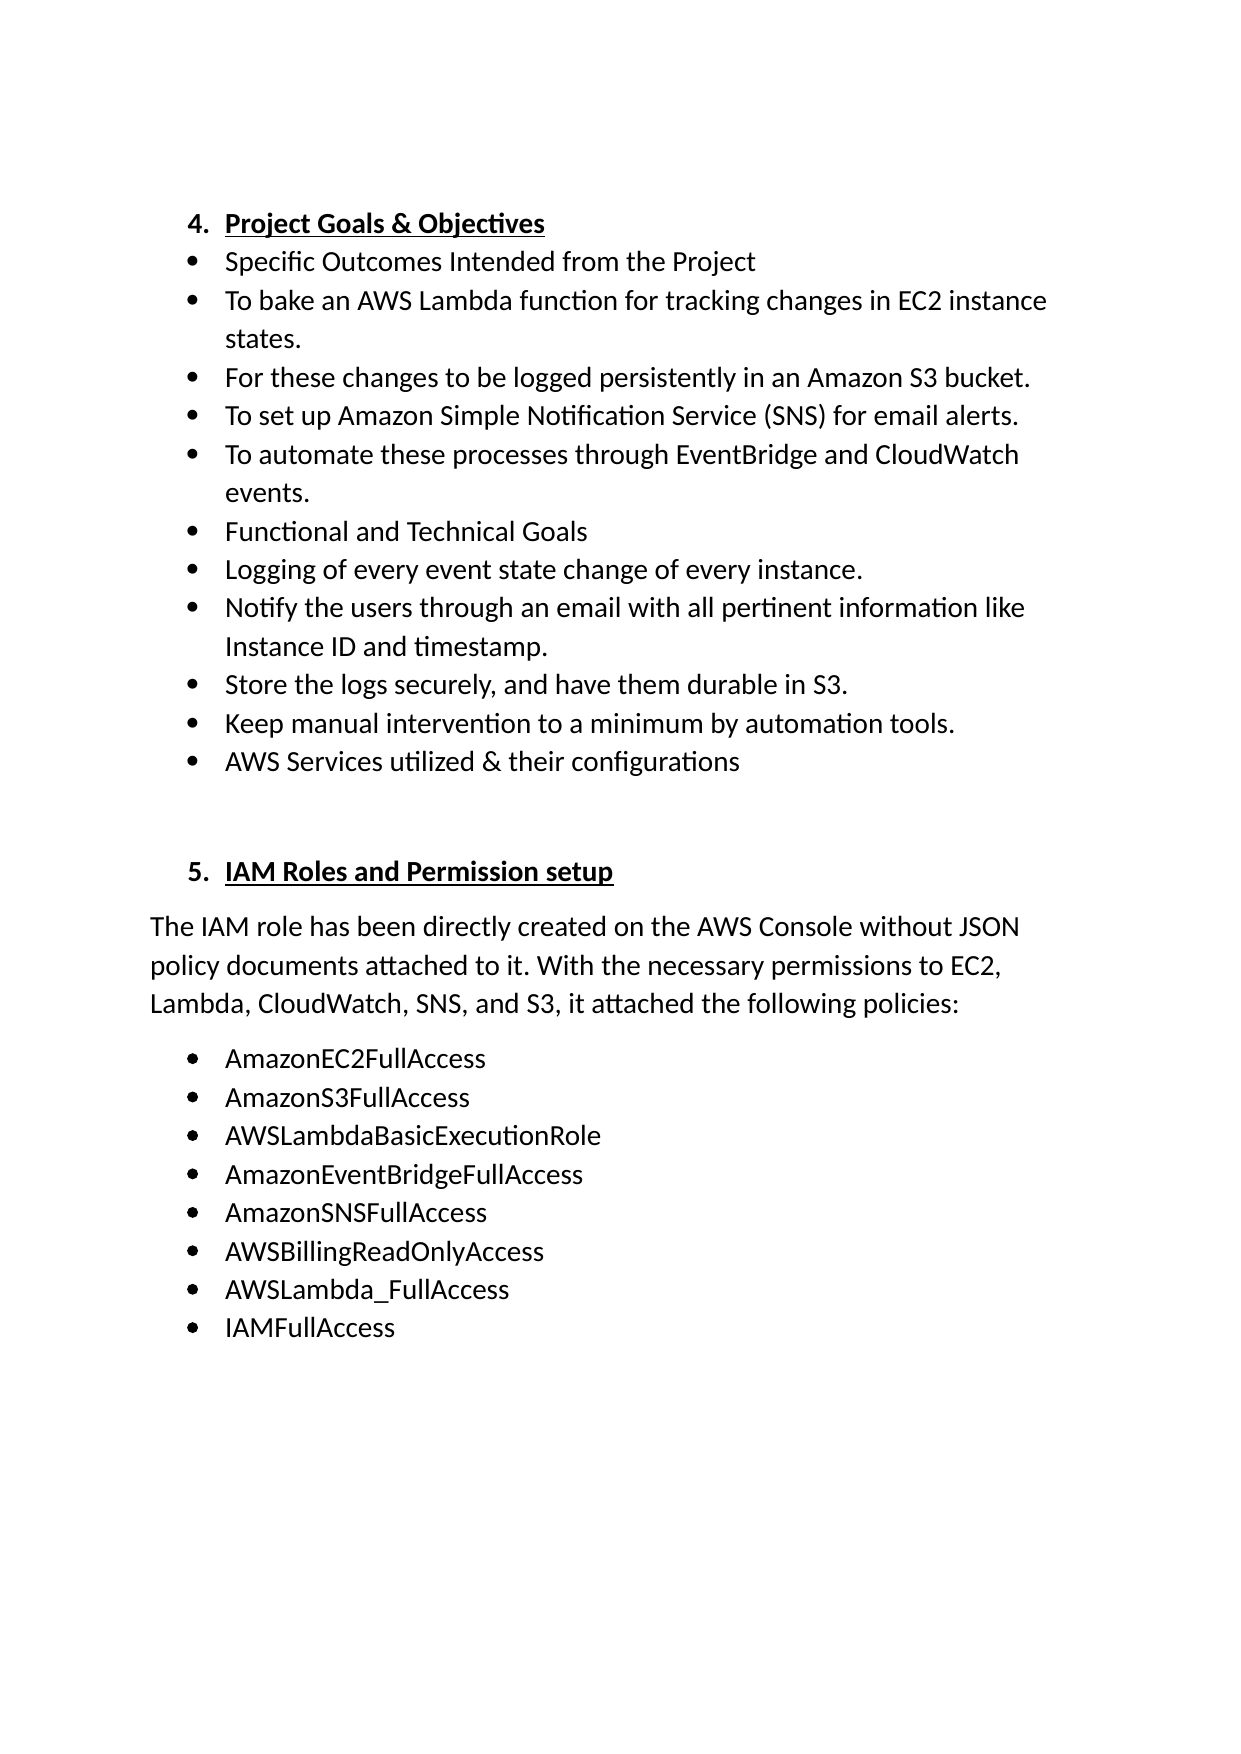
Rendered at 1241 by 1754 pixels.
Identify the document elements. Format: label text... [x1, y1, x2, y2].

list For these changes to be logged persistently in an Amazon S3 bucket. [187, 359, 1090, 394]
list Notify the users through an email with all pertinent information like Instance ID and timestamp. [187, 589, 1090, 663]
list Store the logs securely, and have them durable in S3. [187, 666, 1090, 702]
list Keep manual intervention to a minimum by automation tools. [187, 705, 1090, 740]
list Specific Outcomes Intended from the Project [187, 243, 1090, 279]
text The IAM role has been directly created on the AWS Console without JSON policy documents attached to it. With the necessary permissions to EC2, Lambda, CloudWatch, SNS, and S3, it attached the following policies: [150, 908, 1090, 1021]
list To bake an AWS Lambda function for tracking changes in EC2 instance states. [187, 282, 1090, 356]
list AmazonSNSFullAccess [187, 1194, 1090, 1230]
list AWSBillingReadOnlyAccess [187, 1233, 1090, 1268]
list AWSLambdaBasicExecutionRole [187, 1117, 1090, 1153]
list To set up Amazon Simple Notification Service (SNS) for email alerts. [187, 397, 1090, 433]
list AWSLambda_FullAccess [187, 1271, 1090, 1307]
list Logging of every event state change of every instance. [187, 551, 1090, 587]
list AmazonS3FullAccess [187, 1079, 1090, 1114]
list To automate these processes through EventBridge and CloudWatch events. [187, 436, 1090, 510]
list AmazonEventBridgeFullAccess [187, 1156, 1090, 1191]
list AmazonEC2FullAccess [187, 1041, 1090, 1076]
list AWS Services utilized & their configurations [187, 743, 1090, 779]
list Project Goals & Objectives [187, 205, 1090, 241]
list Functional and Technical Goals [187, 513, 1090, 548]
list IAMFullAccess [187, 1309, 1090, 1345]
list IAM Roles and Permission setup [187, 853, 1090, 889]
